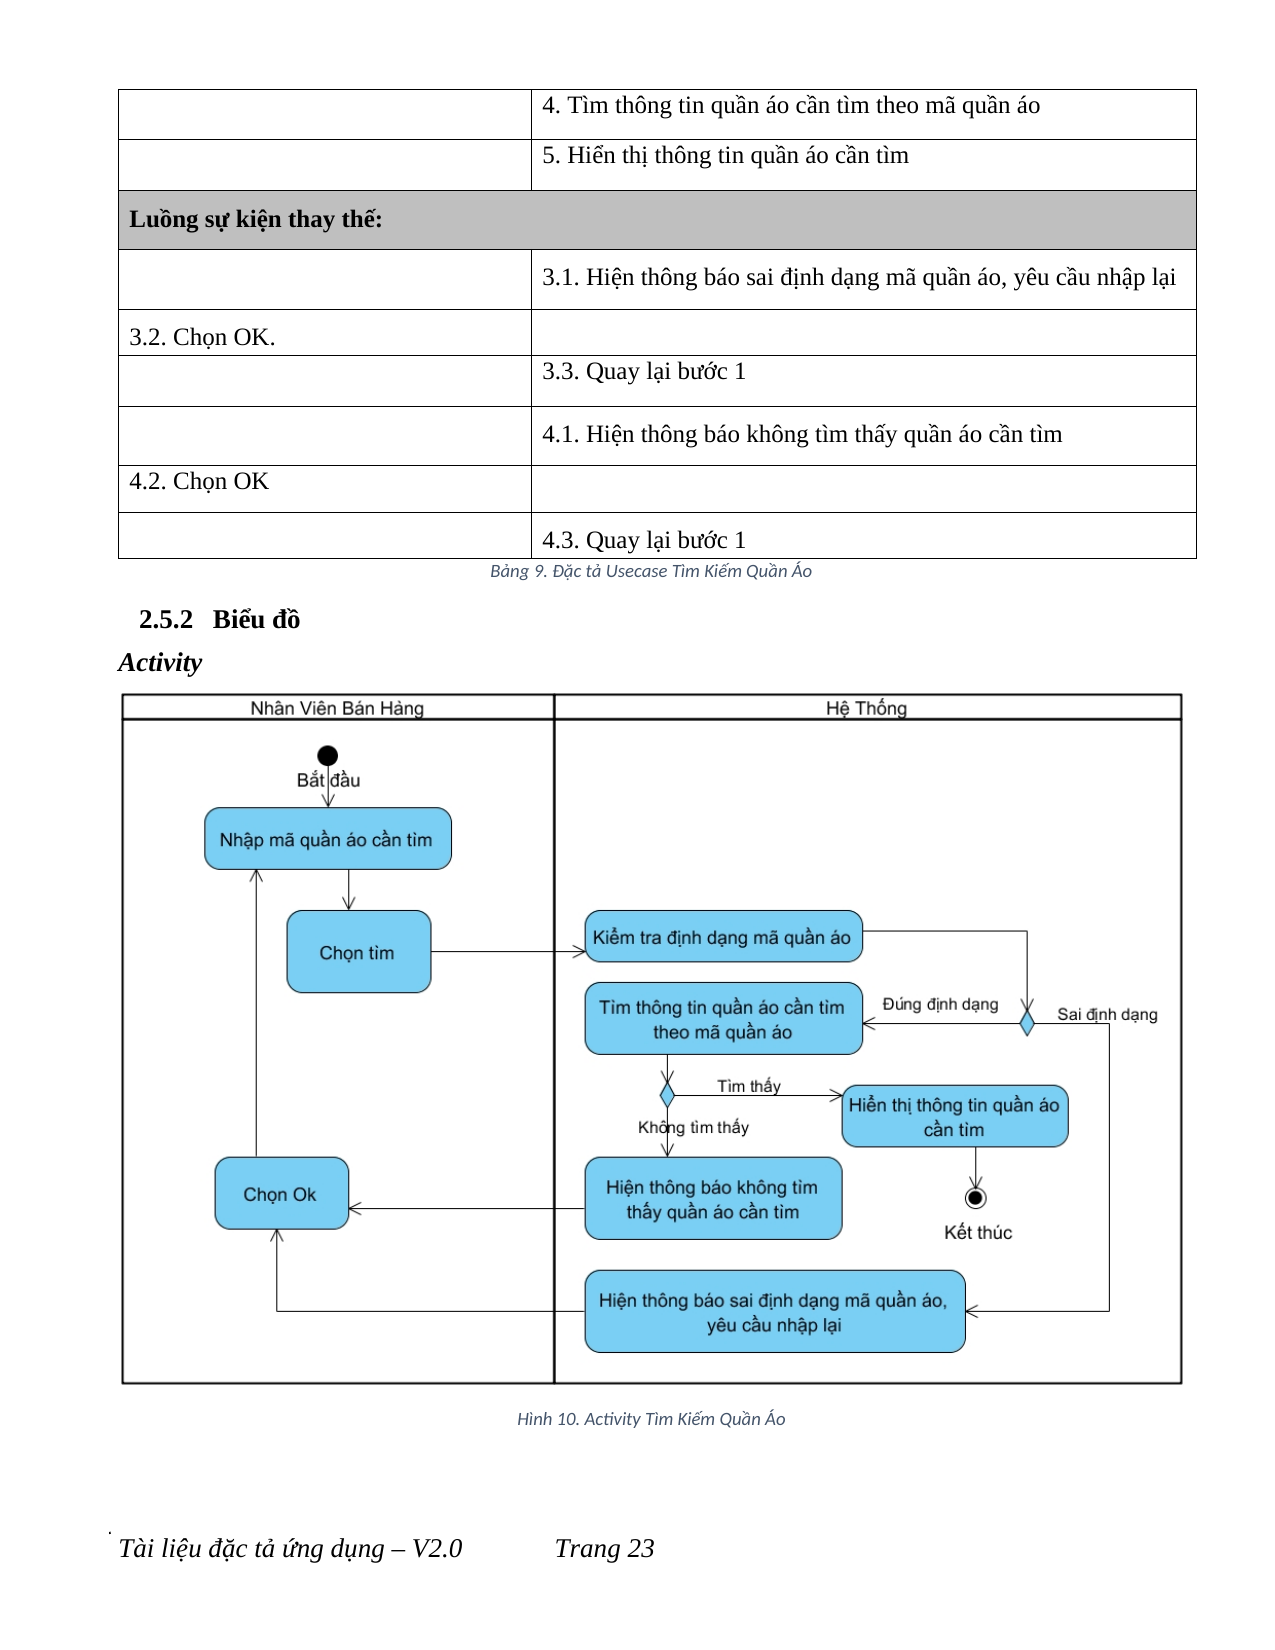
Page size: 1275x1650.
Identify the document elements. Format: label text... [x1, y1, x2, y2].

table_cell [119, 250, 531, 309]
table_cell 4.3. Quay lại bước 1 [532, 513, 1196, 558]
table_cell 4.1. Hiện thông báo không tìm thấy quần áo cần tìm [532, 407, 1196, 465]
table_cell 3.1. Hiện thông báo sai định dạng mã quần áo, yêu cầu nhập lại [532, 250, 1196, 309]
table_cell 3.2. Chọn OK. [119, 310, 531, 355]
table_cell [119, 407, 531, 465]
table_cell 3.3. Quay lại bước 1 [532, 356, 1196, 406]
table_cell 4. Tìm thông tin quần áo cần tìm theo mã quần áo [532, 90, 1196, 139]
table_cell Luồng sự kiện thay thế: [119, 191, 1196, 249]
table_cell [119, 513, 531, 558]
table_cell [532, 466, 1196, 512]
picture [118, 690, 1187, 1389]
table_cell 5. Hiển thị thông tin quần áo cần tìm [532, 140, 1196, 190]
table_cell [119, 90, 531, 139]
text Biểu đồ [193, 603, 1186, 634]
text Bảng 9. Đặc tả Usecase Tìm Kiếm Quần Áo [118, 559, 1186, 582]
table_cell [119, 140, 531, 190]
table_cell 4.2. Chọn OK [119, 466, 531, 512]
text Activity [118, 647, 1186, 678]
table_cell [119, 356, 531, 406]
text Hình 10. Activity Tìm Kiếm Quần Áo [118, 1407, 1186, 1430]
table_cell [532, 310, 1196, 355]
